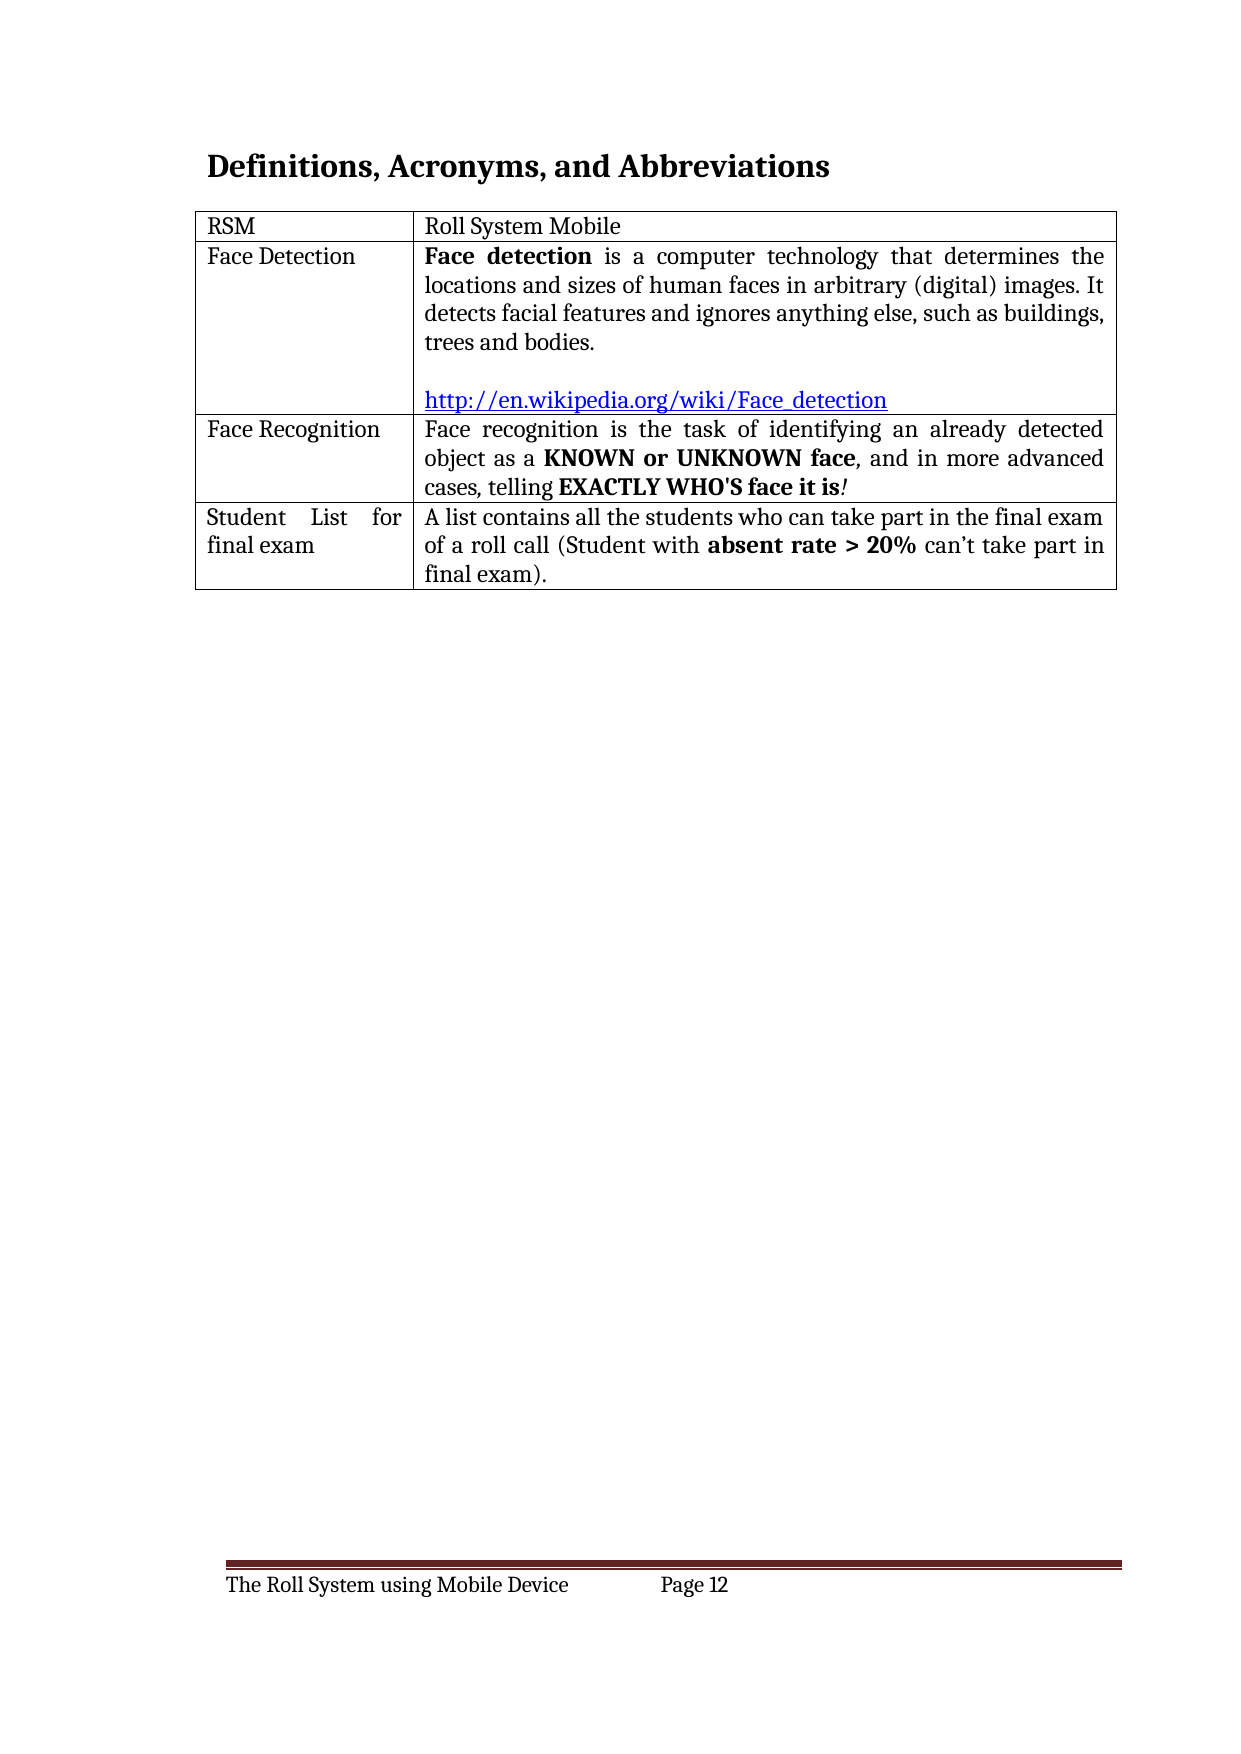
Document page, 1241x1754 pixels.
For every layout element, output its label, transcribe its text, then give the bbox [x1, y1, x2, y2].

table_cell Face recognition is the task of identifying an already detected object as a KNOWN or UNKNOWN face, and in more advanced cases, telling EXACTLY WHO'S face it is! [414, 415, 1116, 502]
table_cell Face Recognition [196, 415, 413, 502]
table_cell Face detection is a computer technology that determines the locations and sizes of human faces in arbitrary (digital) images. It detects facial features and ignores anything else, such as buildings, trees and bodies. http://en.wikipedia.org/wiki/Face_detection [414, 242, 1116, 414]
table_cell Student List for final exam [196, 503, 413, 589]
table_cell Face Detection [196, 242, 413, 414]
table_header Roll System Mobile [414, 212, 1116, 241]
table_cell A list contains all the students who can take part in the final exam of a roll call (Student with absent rate > 20% can’t take part in final exam). [414, 503, 1116, 589]
table_header RSM [196, 212, 413, 241]
subtitle Definitions, Acronyms, and Abbreviations [207, 148, 1122, 186]
